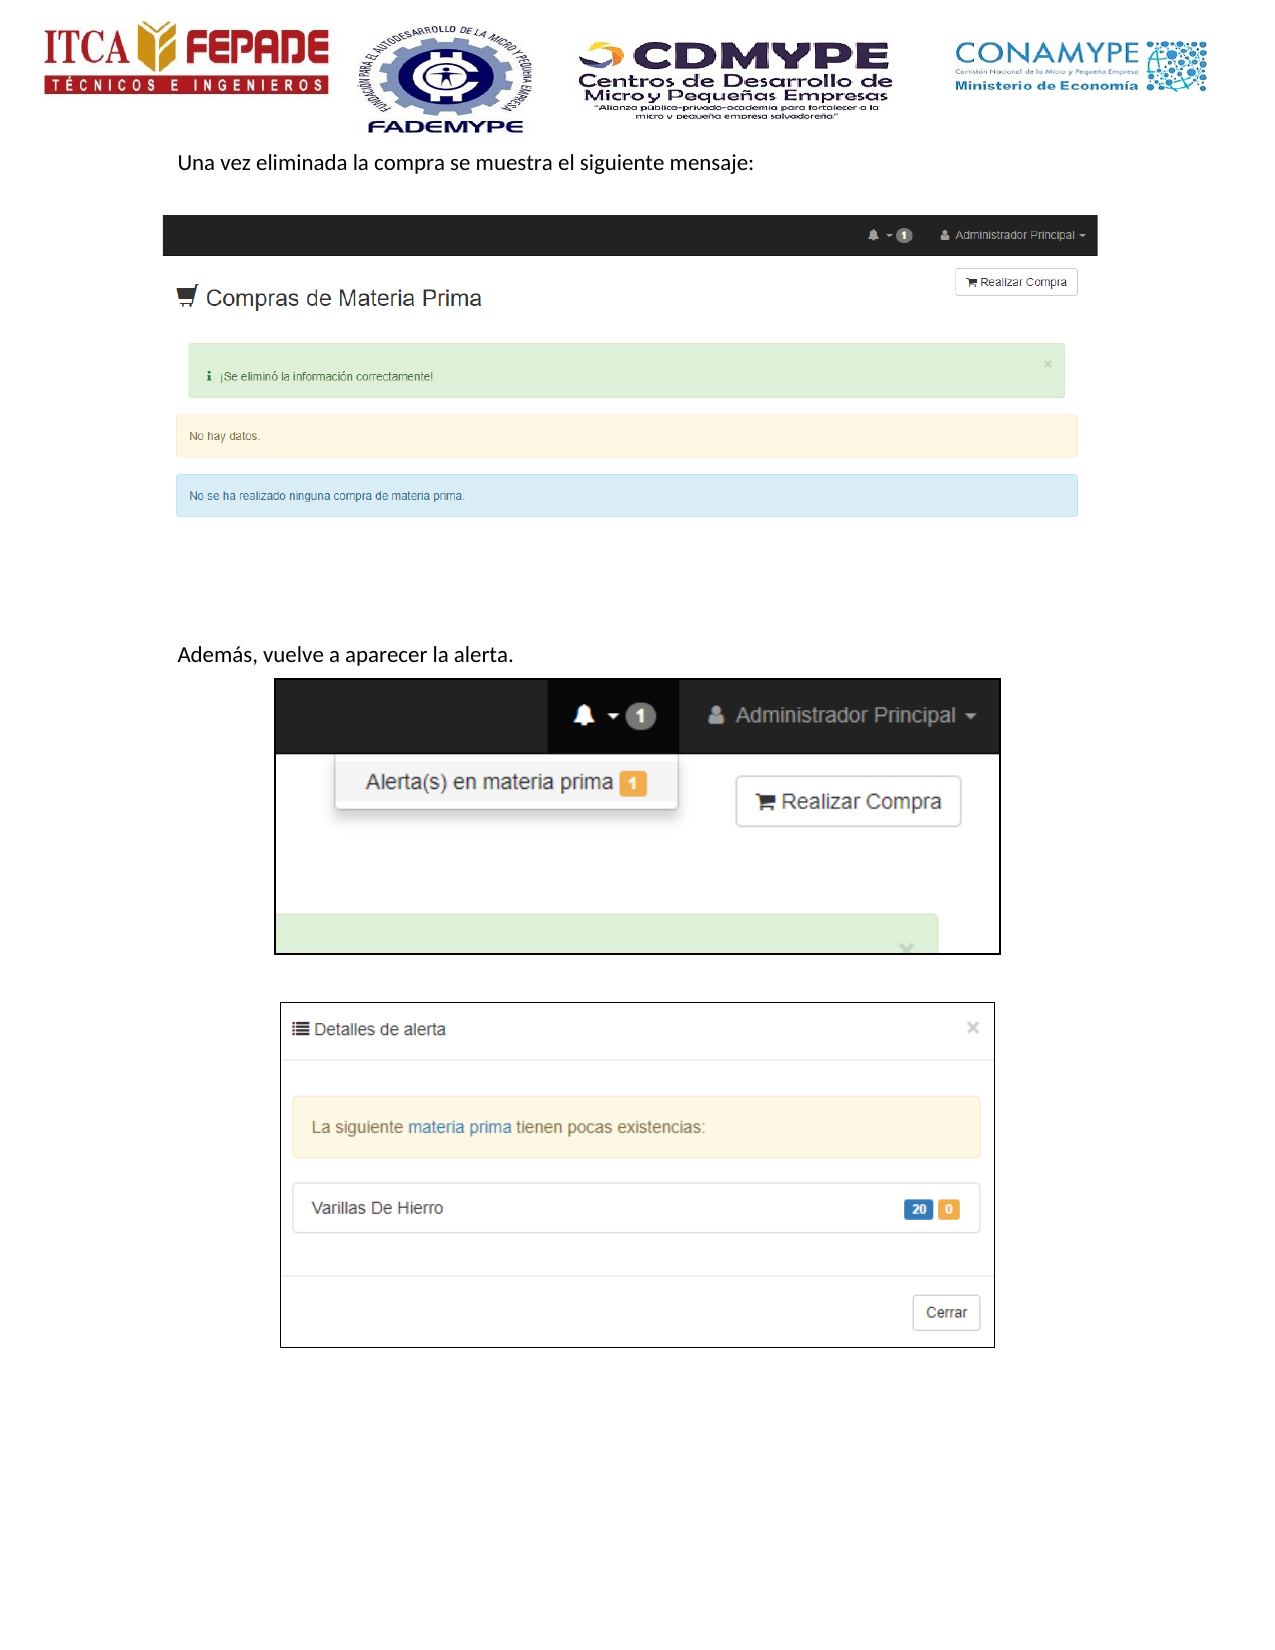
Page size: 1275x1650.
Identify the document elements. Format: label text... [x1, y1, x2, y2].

text Una vez eliminada la compra se muestra el siguiente mensaje: [177, 148, 1098, 176]
picture [162, 215, 1098, 572]
picture [276, 680, 999, 953]
picture [356, 25, 532, 135]
picture [27, 5, 344, 111]
picture [570, 40, 898, 118]
text Además, vuelve a aparecer la alerta. [177, 640, 1098, 668]
picture [281, 1003, 994, 1347]
picture [954, 24, 1208, 102]
